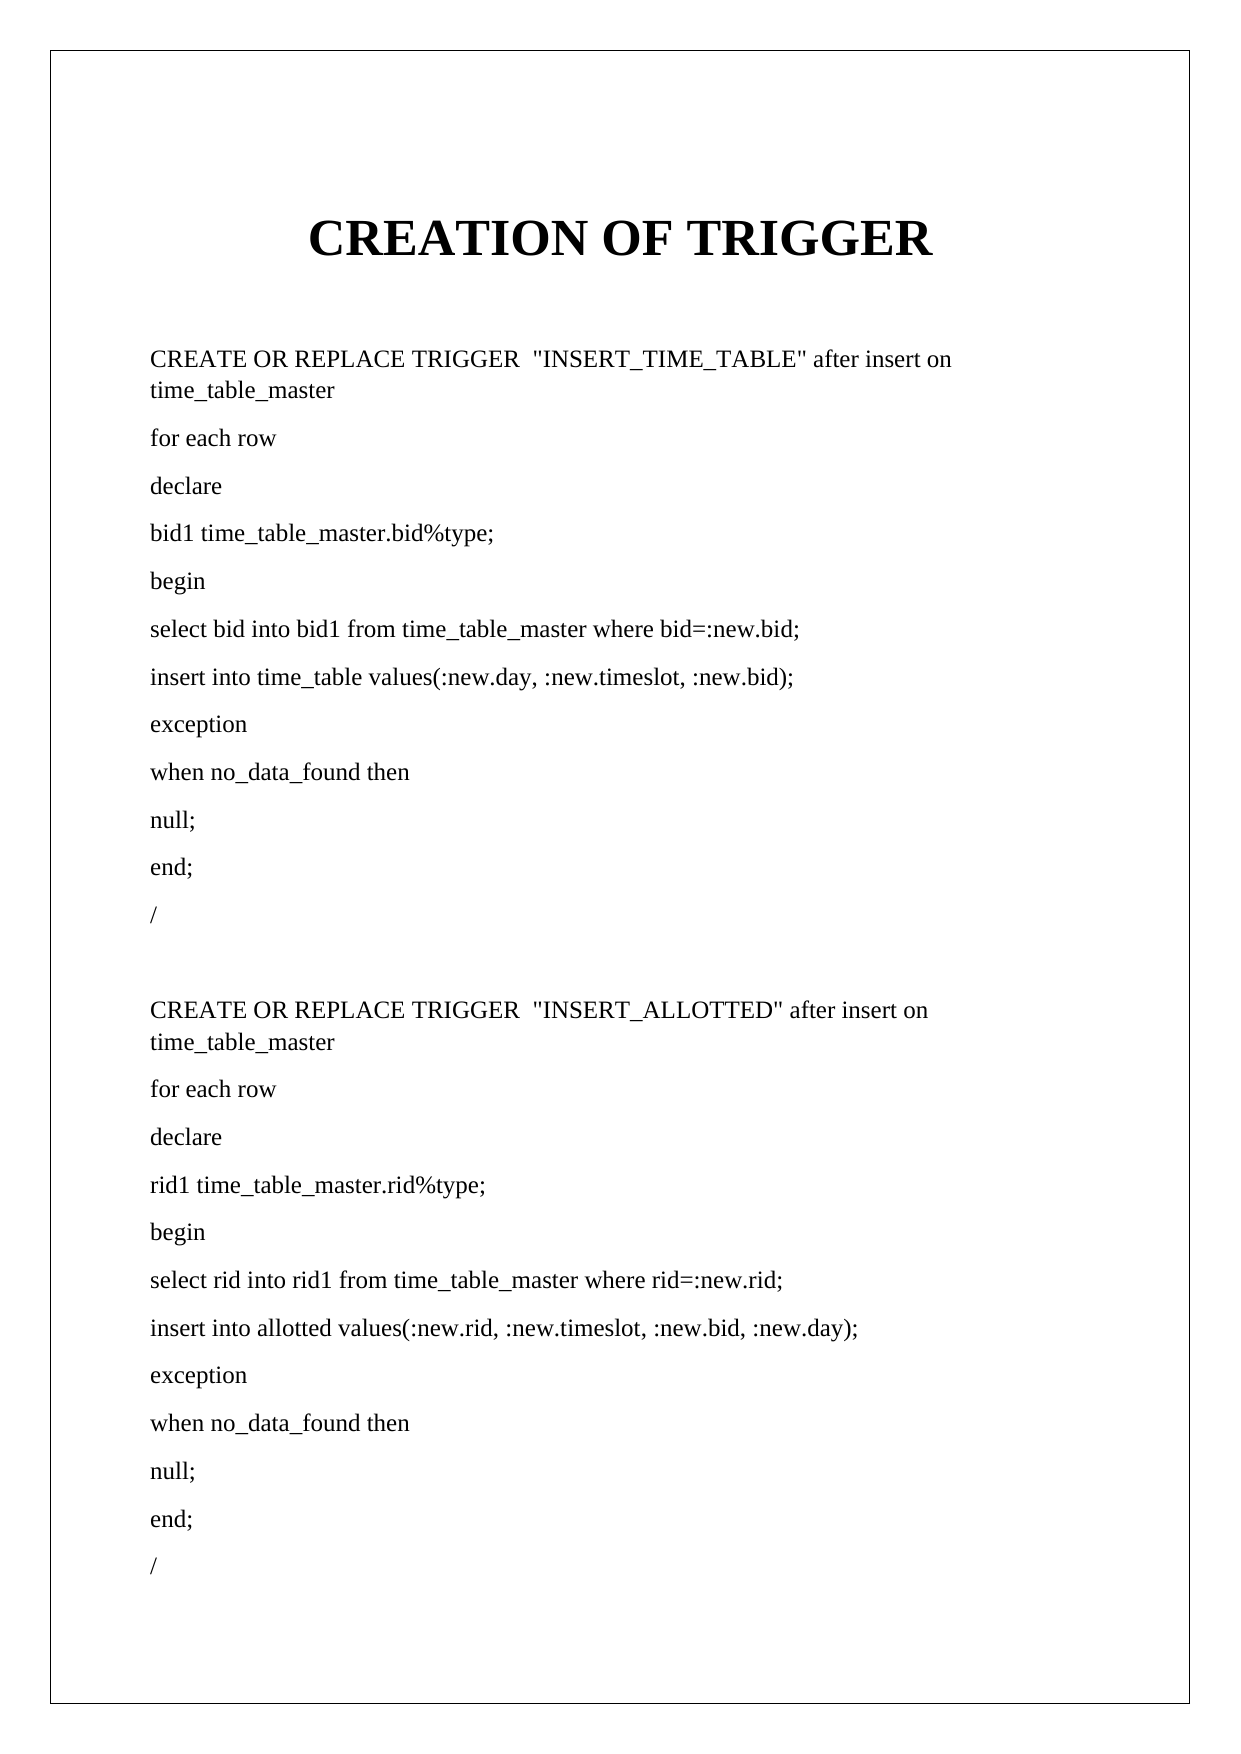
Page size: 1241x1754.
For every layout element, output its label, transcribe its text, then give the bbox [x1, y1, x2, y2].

text exception [150, 1361, 1090, 1389]
text begin [150, 1217, 1090, 1246]
text rid1 time_table_master.rid%type; [150, 1170, 1090, 1198]
text insert into allotted values(:new.rid, :new.timeslot, :new.bid, :new.day); [150, 1313, 1090, 1342]
text for each row [150, 1074, 1090, 1103]
text select rid into rid1 from time_table_master where rid=:new.rid; [150, 1265, 1090, 1294]
text select bid into bid1 from time_table_master where bid=:new.bid; [150, 614, 1090, 643]
text end; [150, 852, 1090, 881]
text insert into time_table values(:new.day, :new.timeslot, :new.bid); [150, 662, 1090, 690]
text when no_data_found then [150, 1408, 1090, 1437]
text declare [150, 471, 1090, 499]
text bid1 time_table_master.bid%type; [150, 518, 1090, 547]
text end; [150, 1504, 1090, 1532]
text / [150, 900, 1090, 929]
text begin [150, 566, 1090, 595]
text CREATE OR REPLACE TRIGGER "INSERT_ALLOTTED" after insert on time_table_master [150, 996, 1090, 1055]
text when no_data_found then [150, 757, 1090, 786]
text declare [150, 1122, 1090, 1151]
text CREATION OF TRIGGER [150, 206, 1090, 266]
text CREATE OR REPLACE TRIGGER "INSERT_TIME_TABLE" after insert on time_table_master [150, 344, 1090, 404]
text / [150, 1551, 1090, 1580]
text null; [150, 805, 1090, 833]
text for each row [150, 423, 1090, 452]
text exception [150, 709, 1090, 738]
text null; [150, 1456, 1090, 1485]
